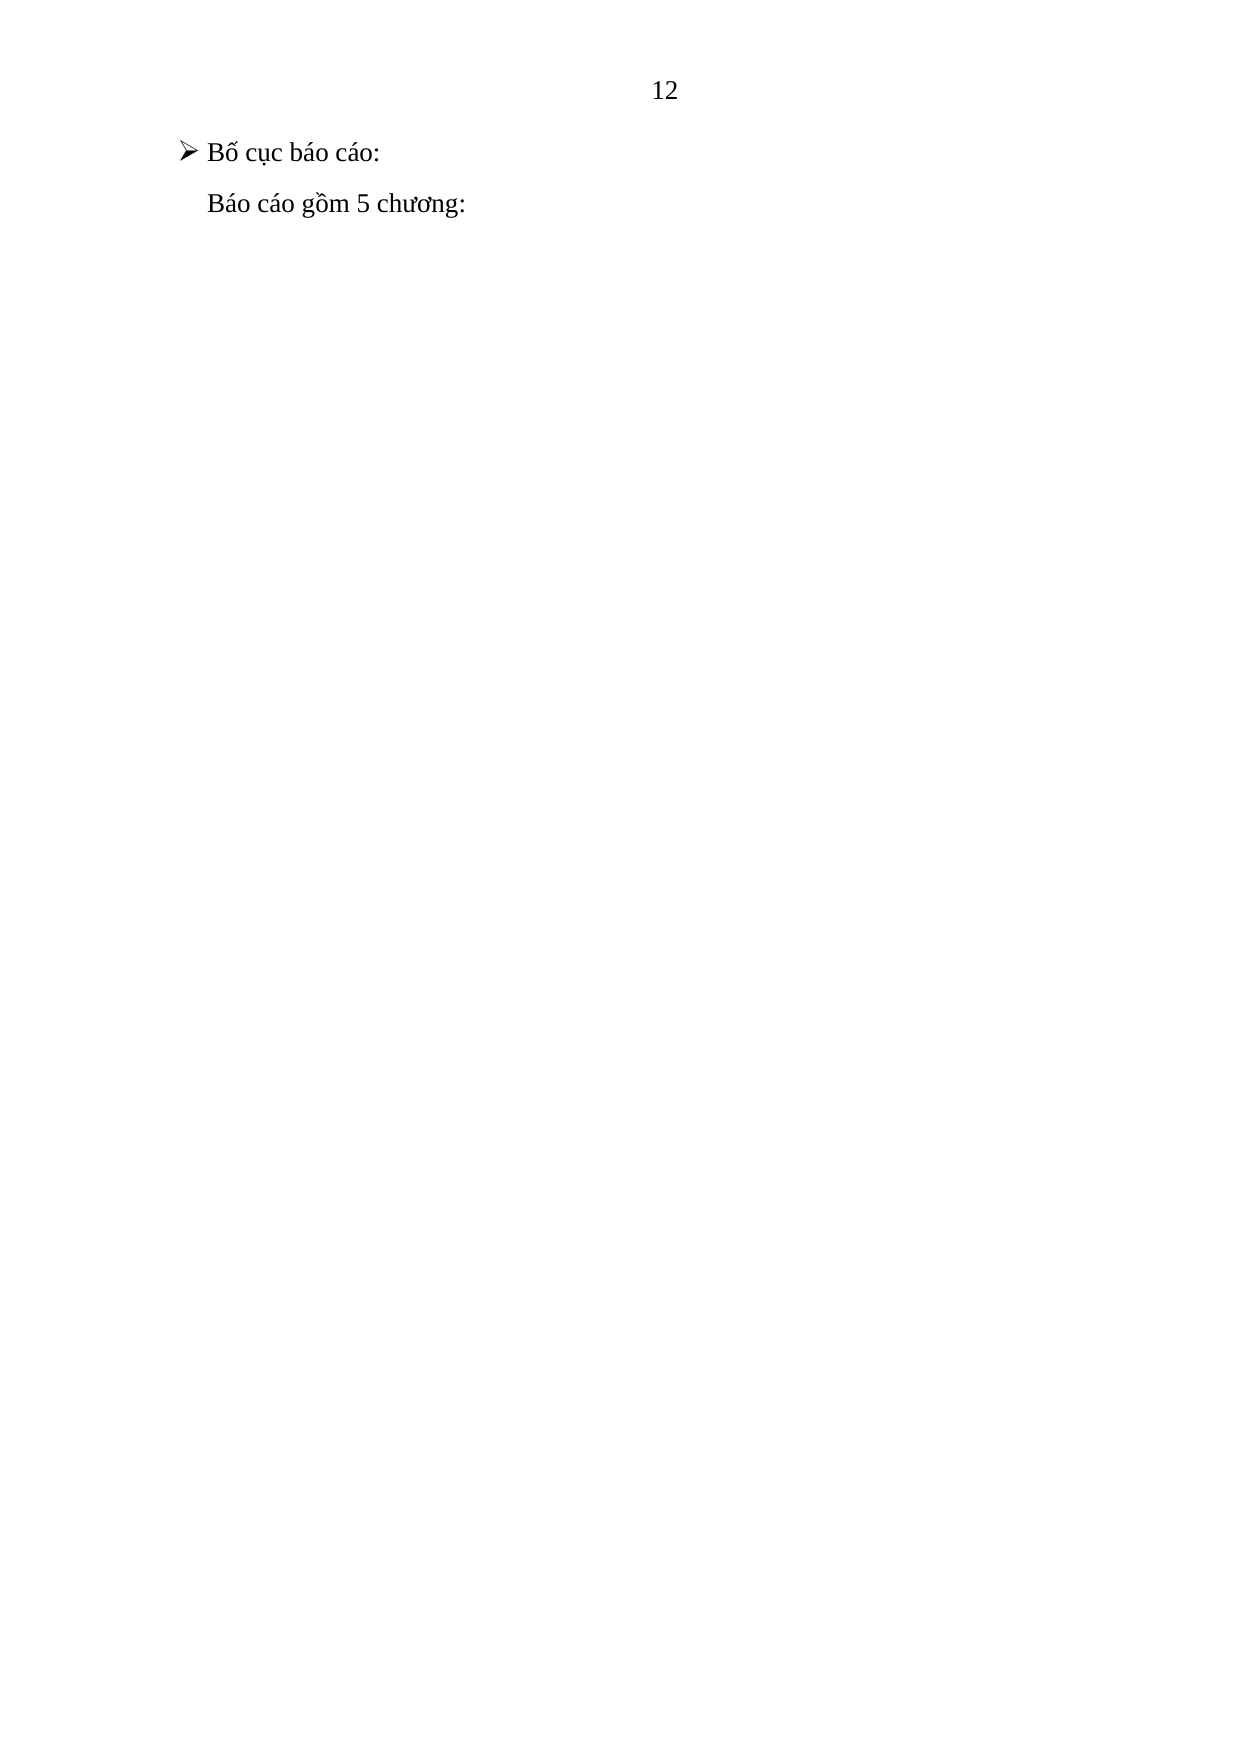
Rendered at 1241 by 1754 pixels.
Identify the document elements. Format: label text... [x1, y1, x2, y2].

list Bố cục báo cáo: [177, 136, 1122, 168]
text Báo cáo gồm 5 chương: [177, 187, 1122, 218]
